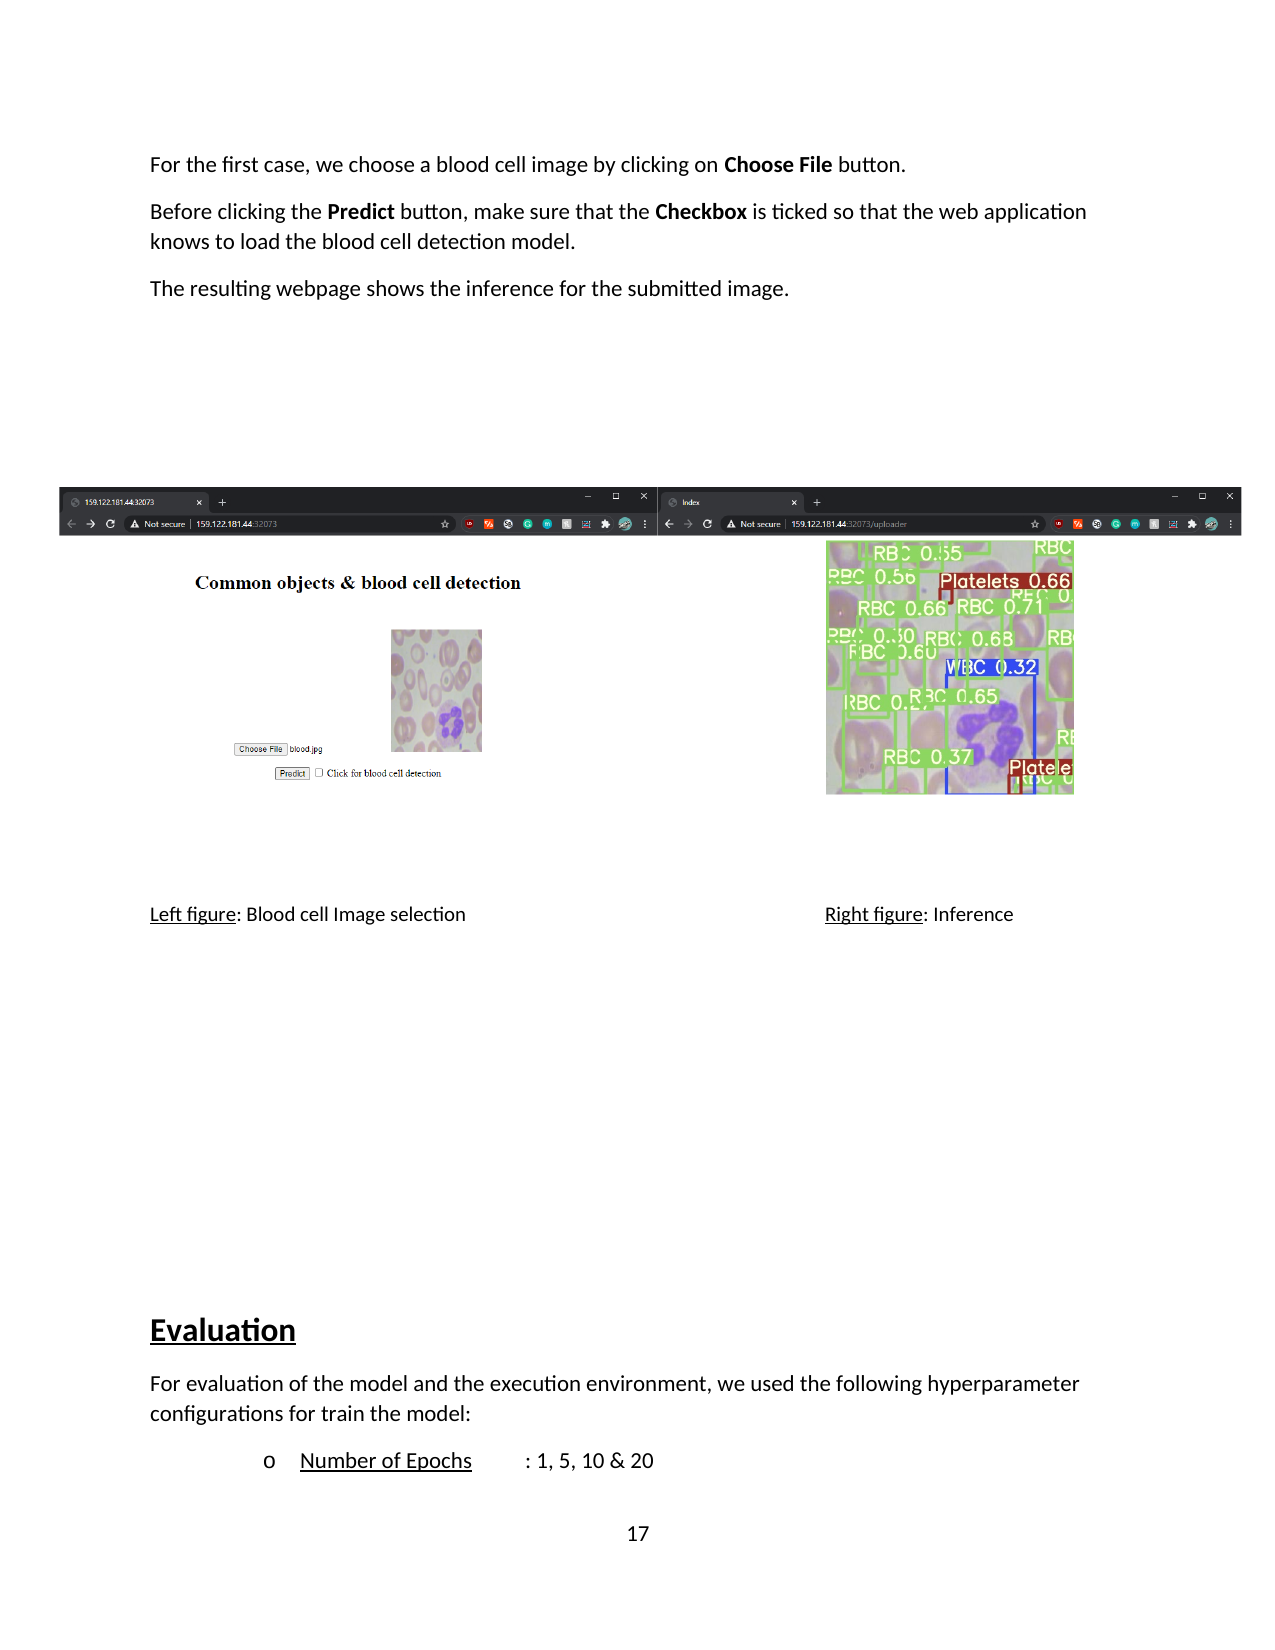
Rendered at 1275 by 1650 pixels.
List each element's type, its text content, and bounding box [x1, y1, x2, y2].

text The resulting webpage shows the inference for the submitted image. [150, 274, 1125, 302]
list Number of Epochs : 1, 5, 10 & 20 [262, 1446, 1125, 1475]
text For evaluation of the model and the execution environment, we used the following hyperparameter configurations for train the model: [150, 1369, 1125, 1427]
picture [59, 487, 1242, 861]
text For the first case, we choose a blood cell image by clicking on Choose File button. [150, 150, 1125, 178]
text Before clicking the Predict button, make sure that the Checkbox is ticked so that the web application knows to load the blood cell detection model. [150, 197, 1125, 255]
text Left figure: Blood cell Image selection Right figure: Inference [150, 861, 1125, 926]
text Evaluation [150, 1308, 1125, 1349]
